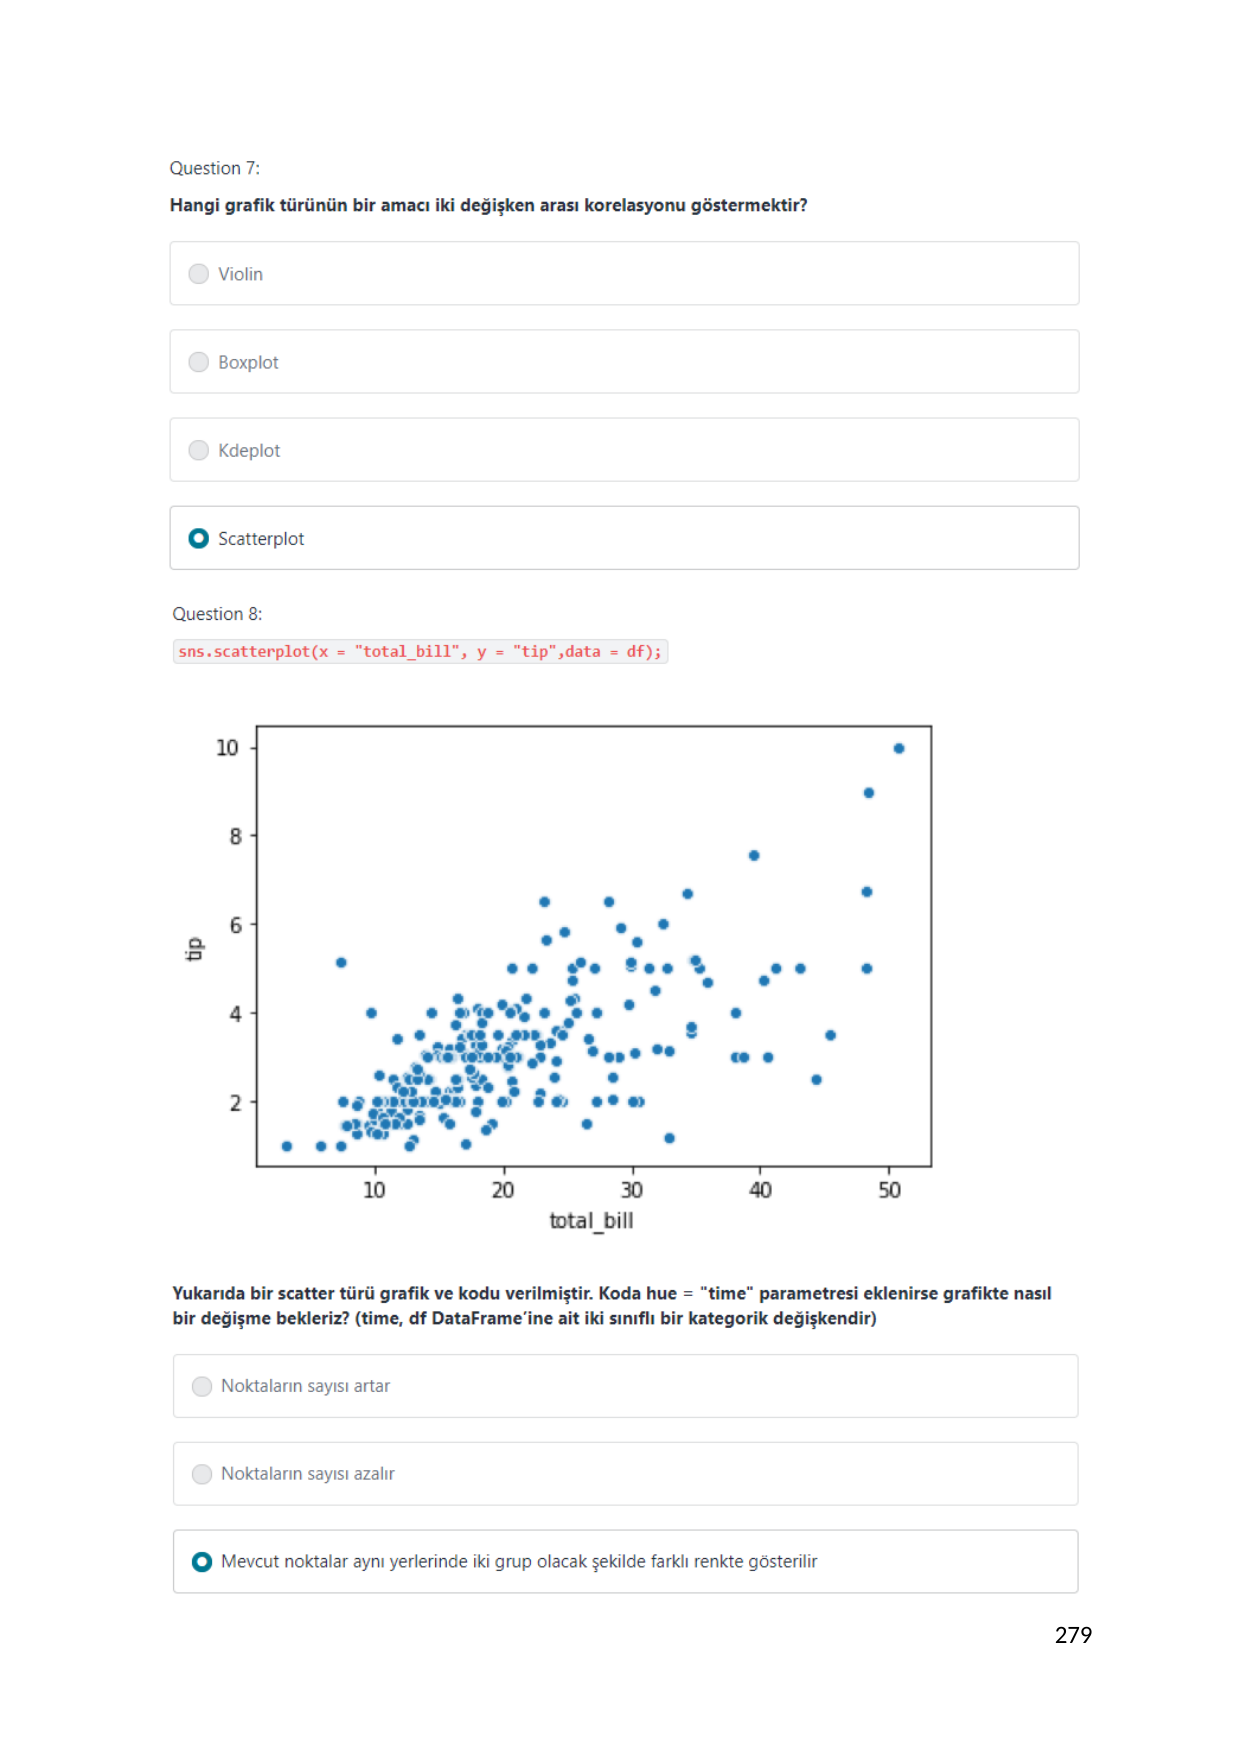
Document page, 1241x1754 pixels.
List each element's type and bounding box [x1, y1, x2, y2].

picture [147, 147, 1093, 582]
picture [147, 601, 1093, 1609]
